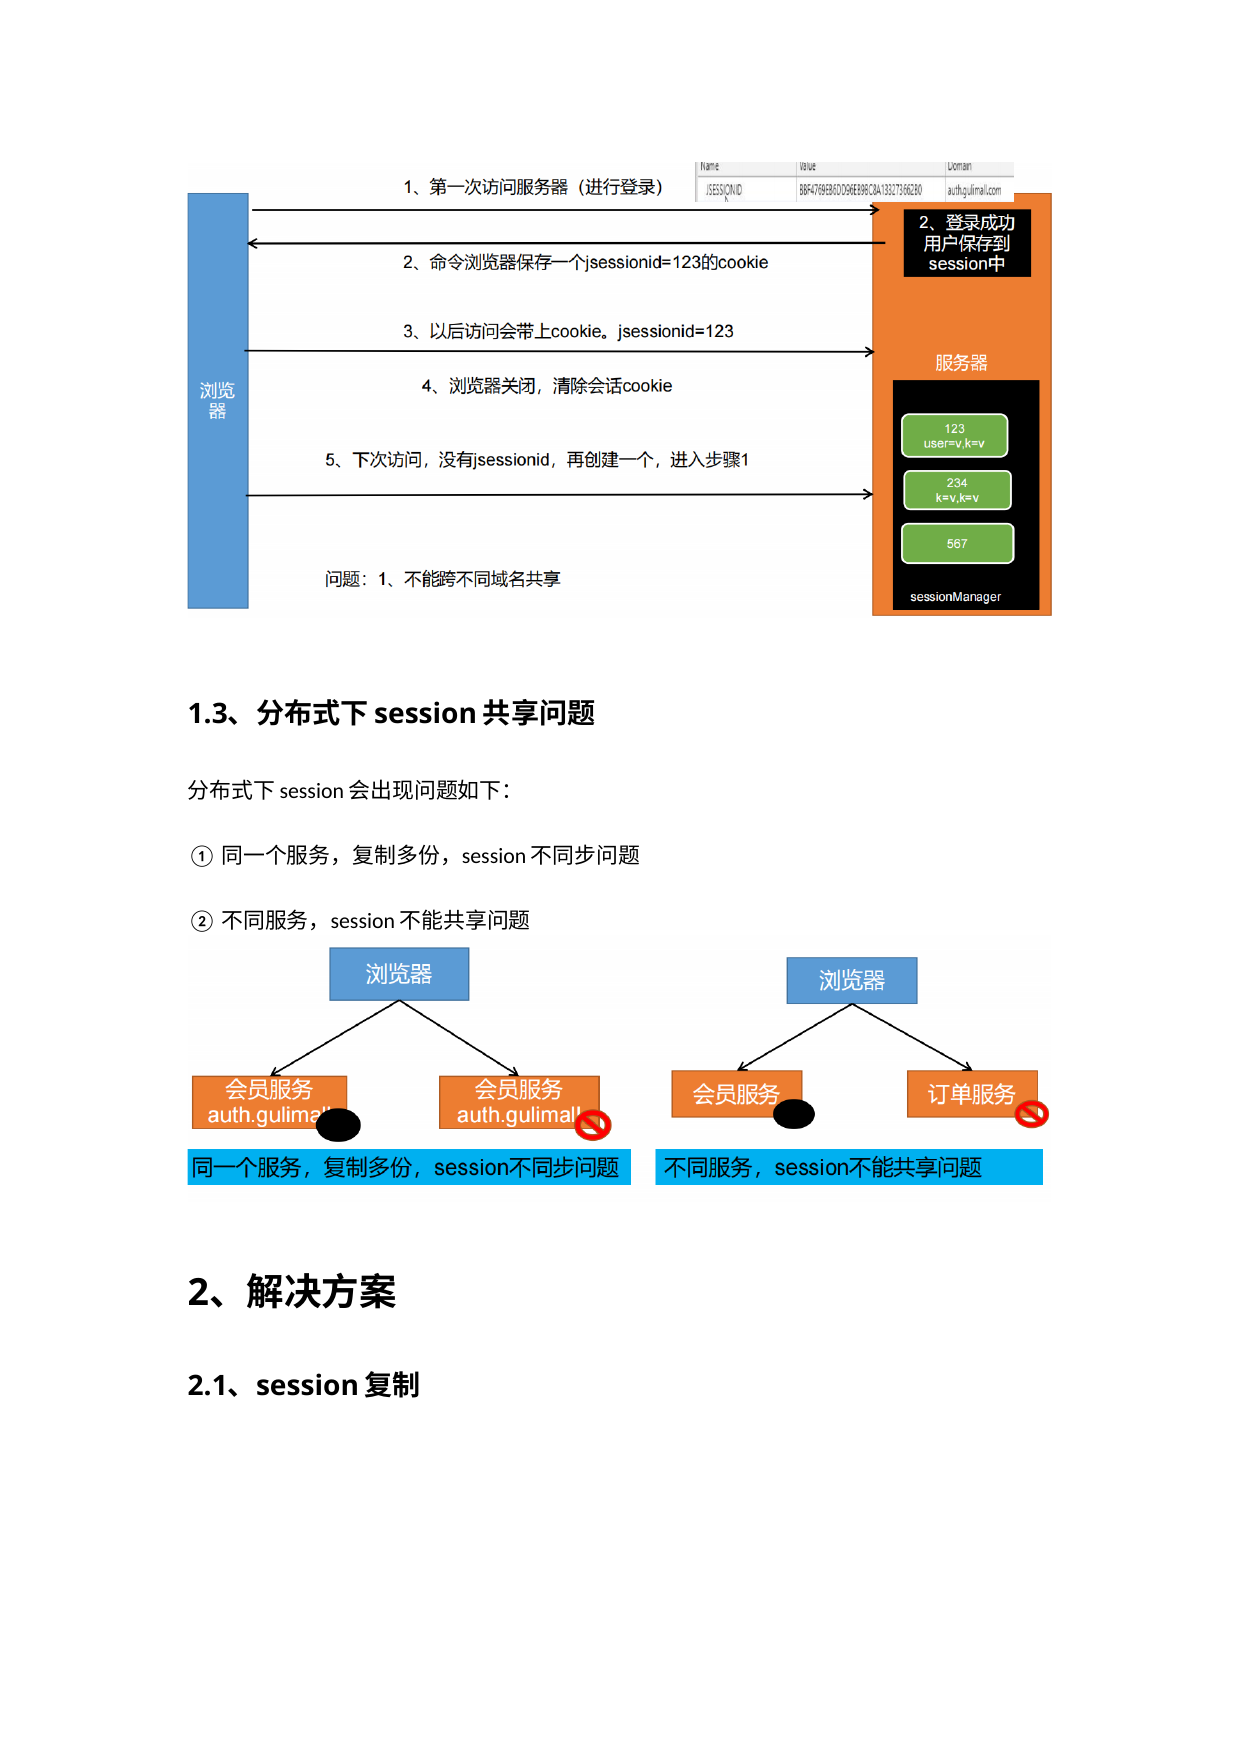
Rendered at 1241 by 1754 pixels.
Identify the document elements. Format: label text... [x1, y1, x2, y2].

text ①同一个服务，复制多份，session不同步问题 [187, 838, 1053, 870]
subtitle 1.3、分布式下session共享问题 [187, 679, 1053, 744]
text 分布式下session会出现问题如下： [187, 773, 1053, 805]
subtitle 2.1、session复制 [187, 1351, 1053, 1416]
text ②不同服务，session不能共享问题 [187, 903, 1053, 935]
picture [187, 935, 1051, 1202]
picture [187, 162, 1053, 618]
subtitle 解决方案 [187, 1257, 1053, 1322]
